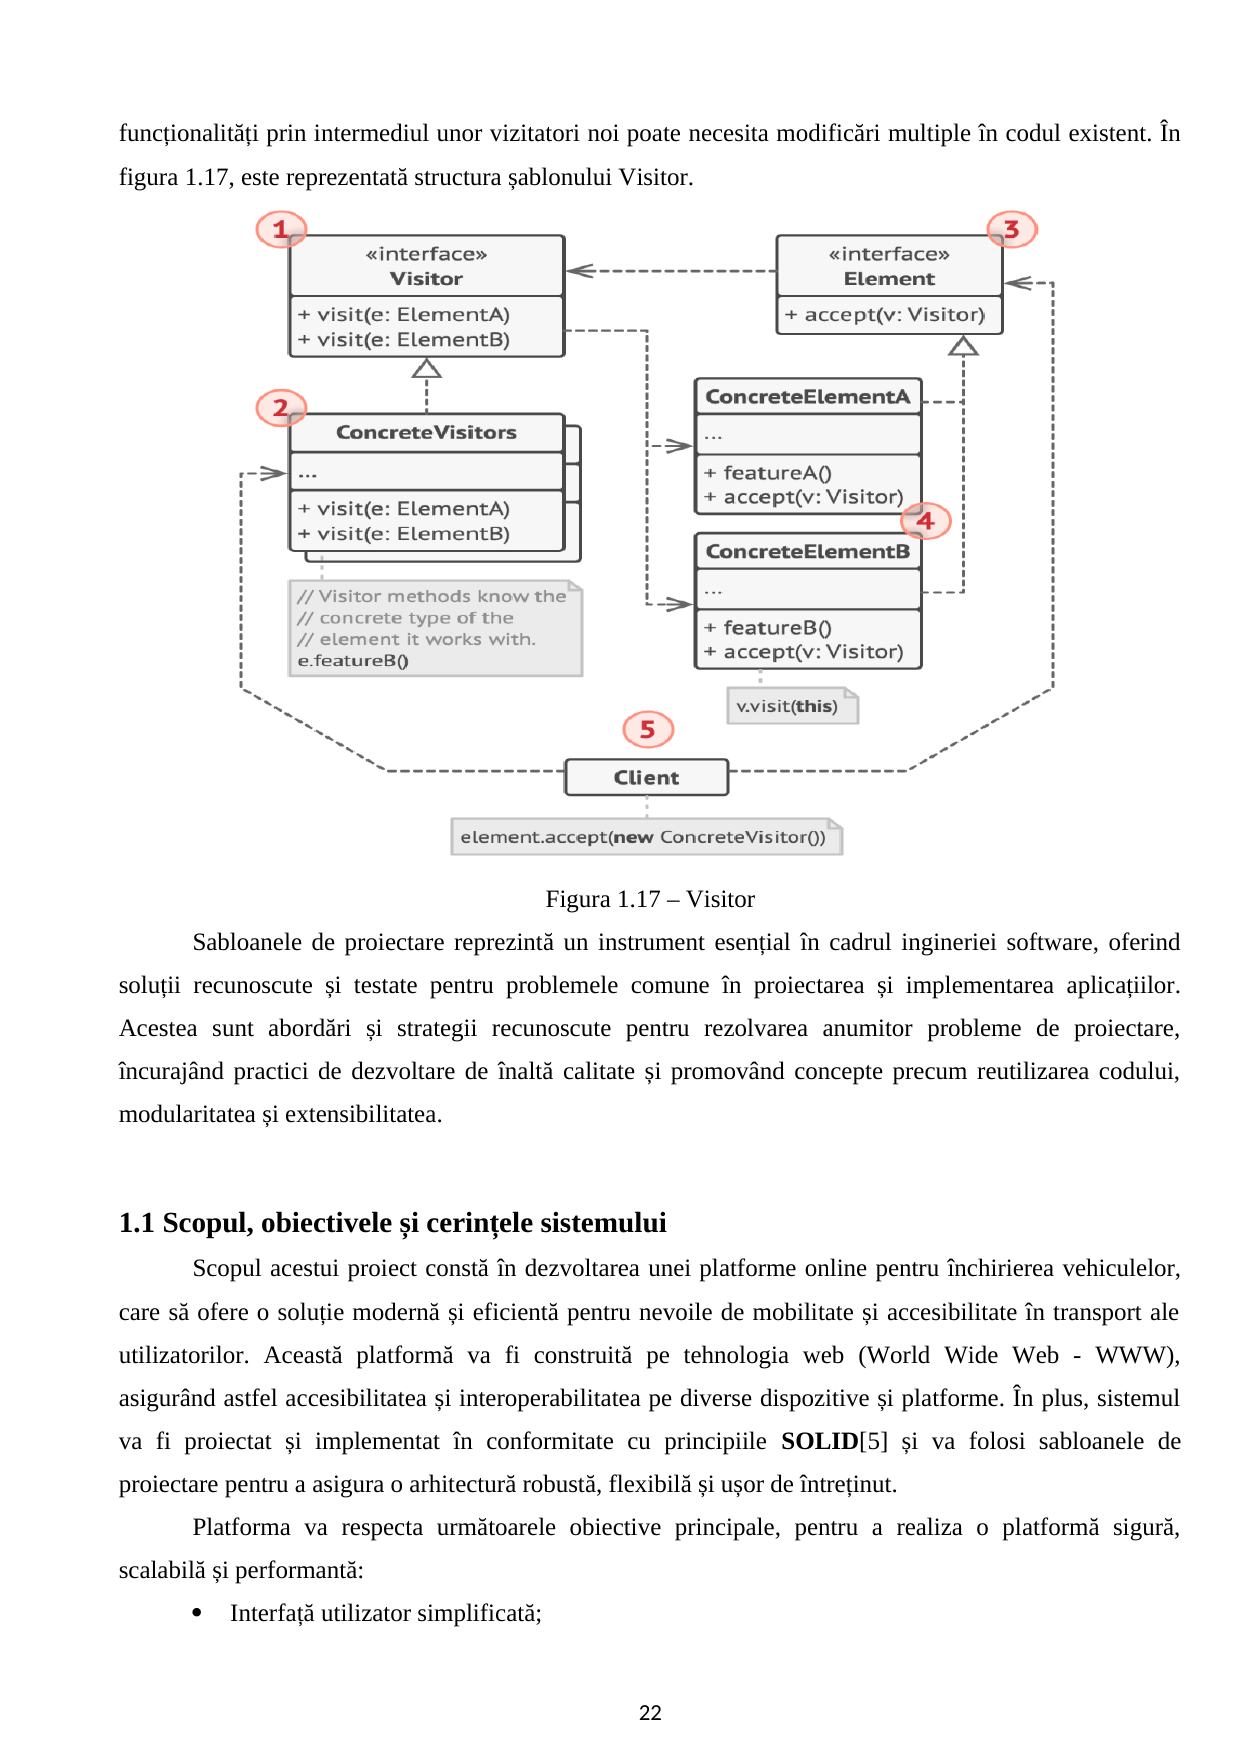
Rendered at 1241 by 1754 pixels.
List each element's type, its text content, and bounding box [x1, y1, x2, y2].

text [118, 118, 1182, 190]
list Interfață utilizator simplificată; [192, 1598, 1182, 1627]
subtitle 1.1 Scopul, obiectivele și cerințele sistemului [118, 1205, 1182, 1238]
text Scopul acestui proiect constă în dezvoltarea unei platforme online pentru închirierea vehiculelor, care să ofere o soluție modernă și eficientă pentru nevoile de mobilitate și accesibilitate în transport ale utilizatorilor. Această platformă va fi construită pe tehnologia web (World Wide Web - WWW), asigurând astfel accesibilitatea și interoperabilitatea pe diverse dispozitive și platforme. În plus, sistemul va fi proiectat și implementat în conformitate cu principiile SOLID[5] și va folosi sabloanele de proiectare pentru a asigura o arhitectură robustă, flexibilă și ușor de întreținut. [118, 1253, 1182, 1498]
picture [118, 204, 1182, 870]
text Platforma va respecta următoarele obiective principale, pentru a realiza o platformă sigură, scalabilă și performantă: [118, 1512, 1182, 1584]
text Sabloanele de proiectare reprezintă un instrument esențial în cadrul ingineriei software, oferind soluții recunoscute și testate pentru problemele comune în proiectarea și implementarea aplicațiilor. Acestea sunt abordări și strategii recunoscute pentru rezolvarea anumitor probleme de proiectare, încurajând practici de dezvoltare de înaltă calitate și promovând concepte precum reutilizarea codului, modularitatea și extensibilitatea. [118, 927, 1182, 1128]
text Figura 1.17 – Visitor [118, 884, 1182, 912]
